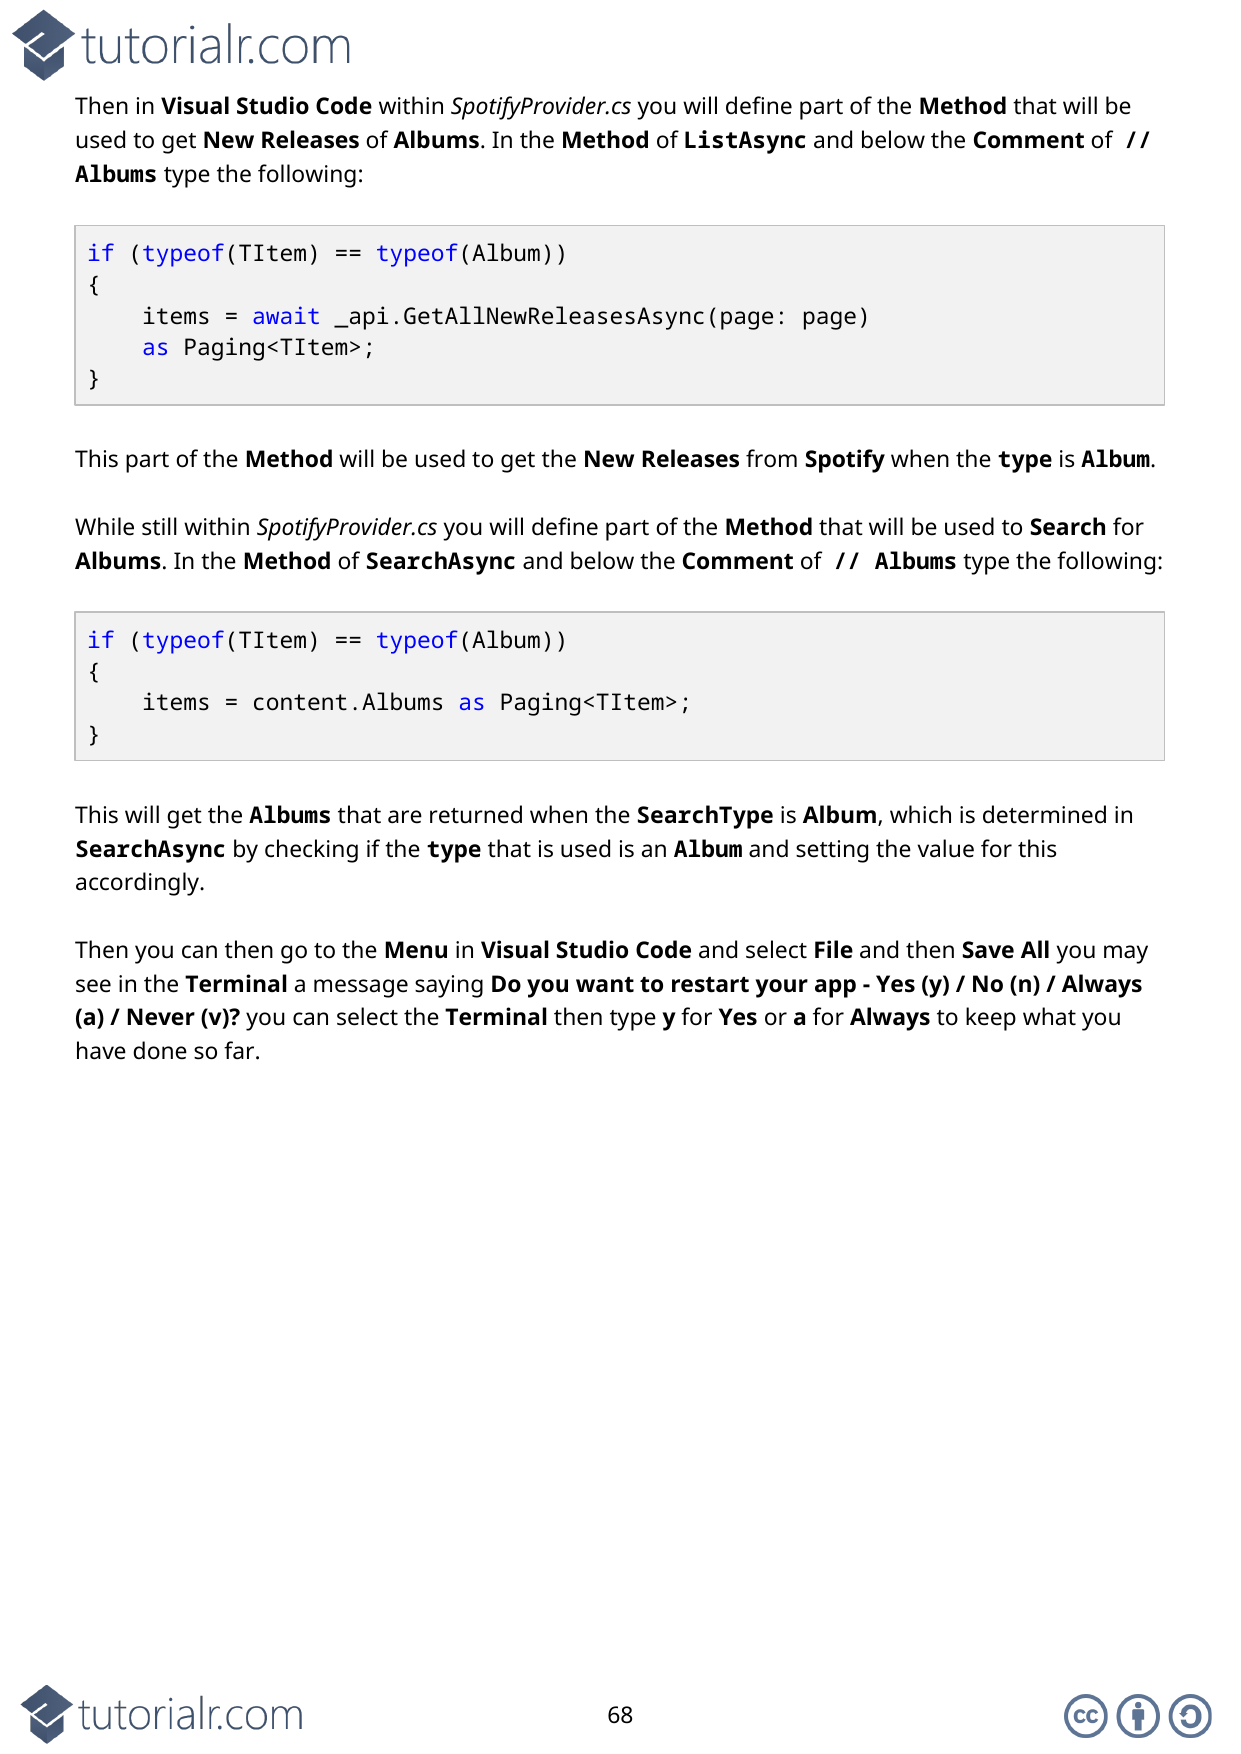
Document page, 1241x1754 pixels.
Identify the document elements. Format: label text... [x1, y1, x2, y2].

text While still within SpotifyProvider.cs you will define part of the Method that will be used to Search for Albums. In the Method of SearchAsync and below the Comment of // Albums type the following: [75, 511, 1165, 576]
text Then in Visual Studio Code within SpotifyProvider.cs you will define part of the Method that will be used to get New Releases of Albums. In the Method of ListAsync and below the Comment of // Albums type the following: [75, 90, 1165, 189]
picture [1064, 1694, 1212, 1738]
picture [8, 9, 363, 81]
text This will get the Albums that are returned when the SearchType is Album, which is determined in SearchAsync by checking if the type that is used is an Album and setting the value for this accordingly. [75, 799, 1165, 898]
text This part of the Method will be used to get the New Releases from Spotify when the type is Album. [75, 443, 1165, 474]
picture [17, 1685, 313, 1744]
text Then you can then go to the Menu in Visual Studio Code and select File and then Save All you may see in the Terminal a message saying Do you want to restart your app - Yes (y) / No (n) / Always (a) / Never (v)? you can select the Terminal then type y for Yes or a for Always to keep what you have done so far. [75, 934, 1165, 1066]
